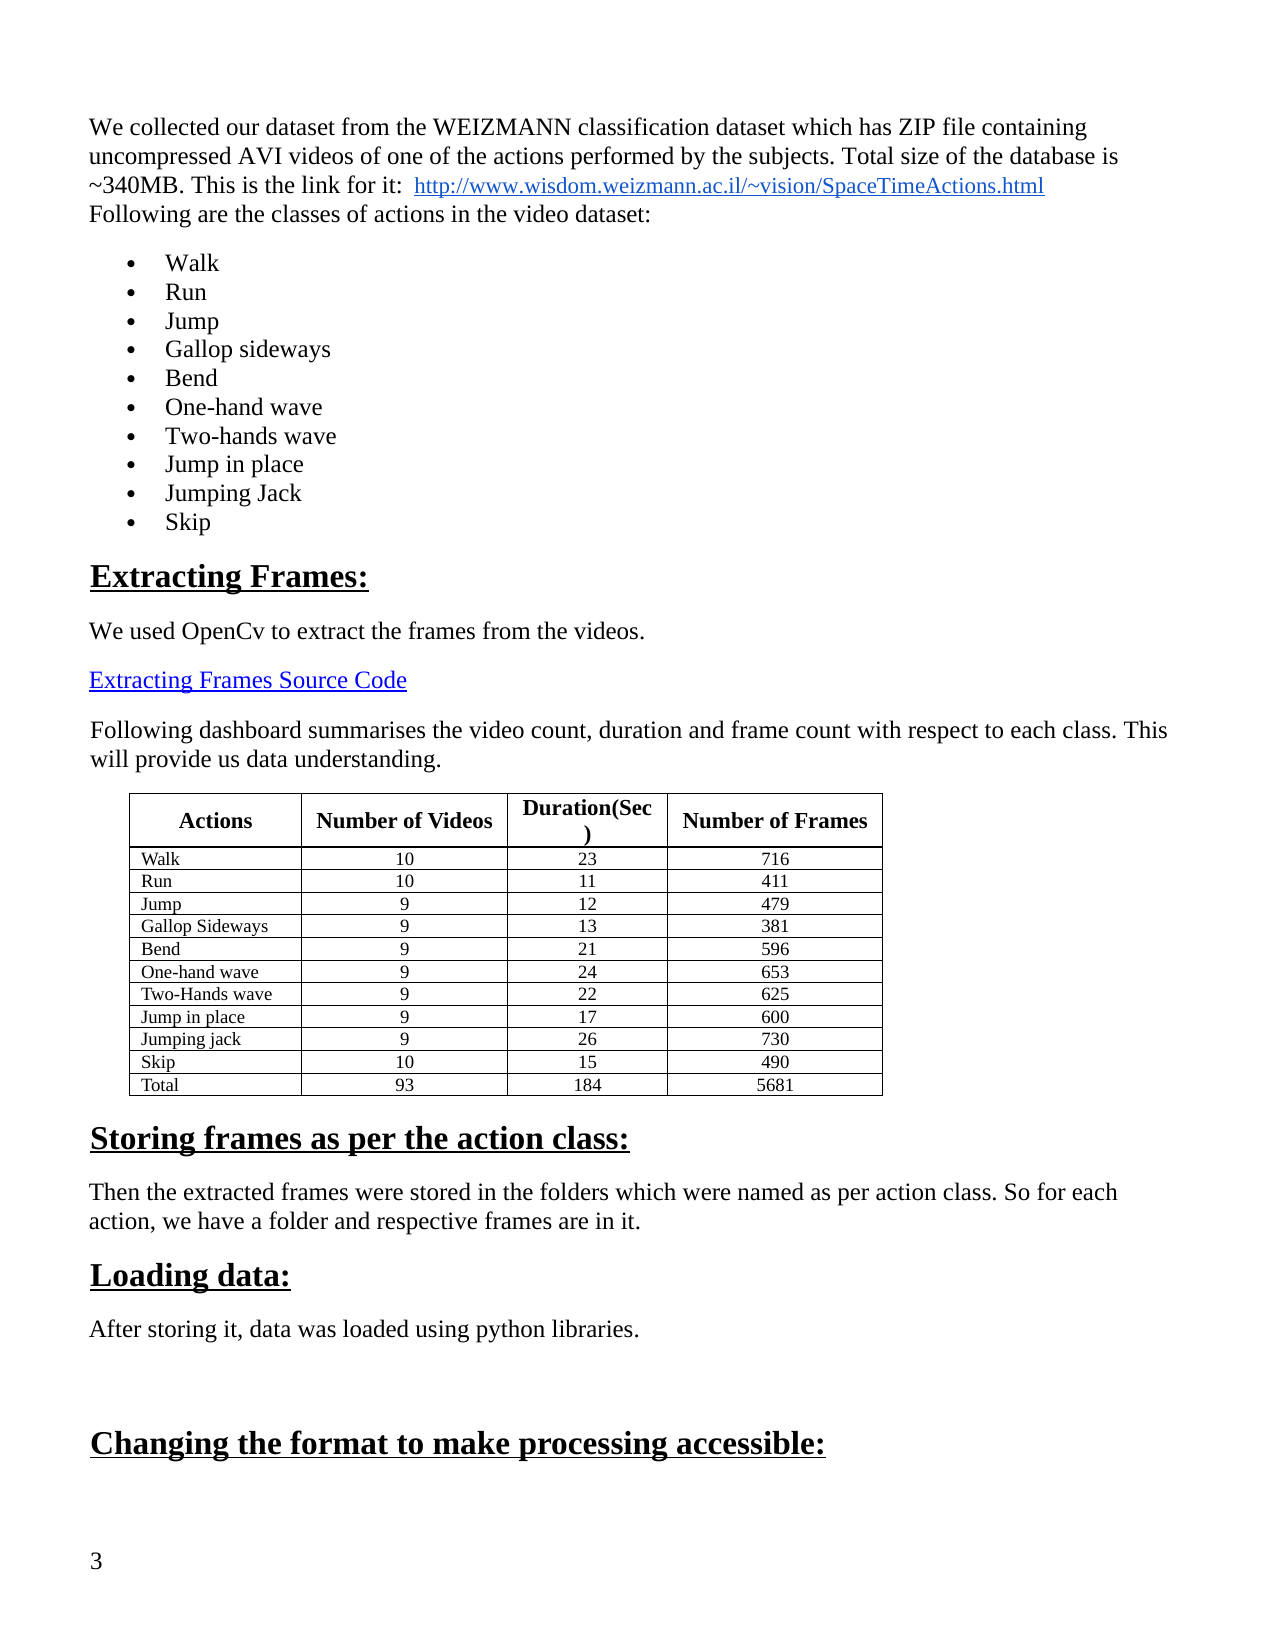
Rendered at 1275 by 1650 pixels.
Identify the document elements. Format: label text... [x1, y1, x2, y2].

table_header Number of Videos [302, 794, 507, 846]
table_cell 596 [668, 938, 882, 959]
table_cell 625 [668, 983, 882, 1005]
table_cell 93 [302, 1074, 507, 1095]
table_cell 10 [302, 848, 507, 869]
text Following dashboard summarises the video count, duration and frame count with respect to each class. This will provide us data understanding. [90, 715, 1185, 801]
table_cell Jump in place [130, 1006, 301, 1027]
table_cell 9 [302, 1006, 507, 1027]
table_cell 9 [302, 983, 507, 1005]
list Two-hands wave [127, 421, 1185, 449]
text Extracting Frames: [90, 557, 1185, 595]
text Loading data: [90, 1255, 1185, 1294]
table_cell 17 [508, 1006, 667, 1027]
text We used OpenCv to extract the frames from the videos. [88, 616, 1185, 644]
list Walk [127, 248, 1185, 277]
table_cell 600 [668, 1006, 882, 1027]
list Gallop sideways [127, 334, 1185, 363]
text Then the extracted frames were stored in the folders which were named as per action class. So for each action, we have a folder and respective frames are in it. [88, 1177, 1185, 1234]
table_cell 9 [302, 893, 507, 914]
table_cell One-hand wave [130, 961, 301, 982]
table_header Number of Frames [668, 794, 882, 846]
text We collected our dataset from the WEIZMANN classification dataset which has ZIP file containing uncompressed AVI videos of one of the actions performed by the subjects. Total size of the database is ~340MB. This is the link for it: http://www.wisdom.weizmann.ac.il/~vision/SpaceTimeActions.html Following are the classes of actions in the video dataset: [88, 112, 1185, 227]
table_cell Jump [130, 893, 301, 914]
table_cell 21 [508, 938, 667, 959]
list Skip [127, 507, 1185, 536]
table_cell 22 [508, 983, 667, 1005]
table_cell Walk [130, 848, 301, 869]
table_header Actions [130, 794, 301, 846]
table_cell Total [130, 1074, 301, 1095]
text Storing frames as per the action class: [90, 1118, 1185, 1156]
table_cell 716 [668, 848, 882, 869]
table_cell Run [130, 870, 301, 892]
list Run [127, 277, 1185, 306]
table_cell 479 [668, 893, 882, 914]
list One-hand wave [127, 392, 1185, 421]
table_cell 9 [302, 961, 507, 982]
list Jump in place [127, 449, 1185, 478]
table_cell 15 [508, 1051, 667, 1072]
table_header Duration(Sec) [508, 794, 667, 846]
table_cell Gallop Sideways [130, 915, 301, 937]
table_cell 730 [668, 1028, 882, 1050]
table_cell 9 [302, 915, 507, 937]
table_cell 184 [508, 1074, 667, 1095]
table_cell 13 [508, 915, 667, 937]
table_cell 490 [668, 1051, 882, 1072]
text After storing it, data was loaded using python libraries. [88, 1314, 1185, 1343]
table_cell 653 [668, 961, 882, 982]
table_cell Two-Hands wave [130, 983, 301, 1005]
table_cell 26 [508, 1028, 667, 1050]
table_cell 9 [302, 1028, 507, 1050]
text Extracting Frames Source Code [88, 665, 1185, 694]
list Jump [127, 306, 1185, 334]
list Jumping Jack [127, 478, 1185, 507]
table_cell 10 [302, 1051, 507, 1072]
table_cell Bend [130, 938, 301, 959]
table_cell 12 [508, 893, 667, 914]
table_cell 9 [302, 938, 507, 959]
table_cell 381 [668, 915, 882, 937]
table_cell 411 [668, 870, 882, 892]
table_cell 24 [508, 961, 667, 982]
table_cell Skip [130, 1051, 301, 1072]
text Changing the format to make processing accessible: [90, 1423, 1185, 1462]
list Bend [127, 363, 1185, 392]
table_cell 11 [508, 870, 667, 892]
table_cell 5681 [668, 1074, 882, 1095]
table_cell Jumping jack [130, 1028, 301, 1050]
table_cell 10 [302, 870, 507, 892]
table_cell 23 [508, 848, 667, 869]
